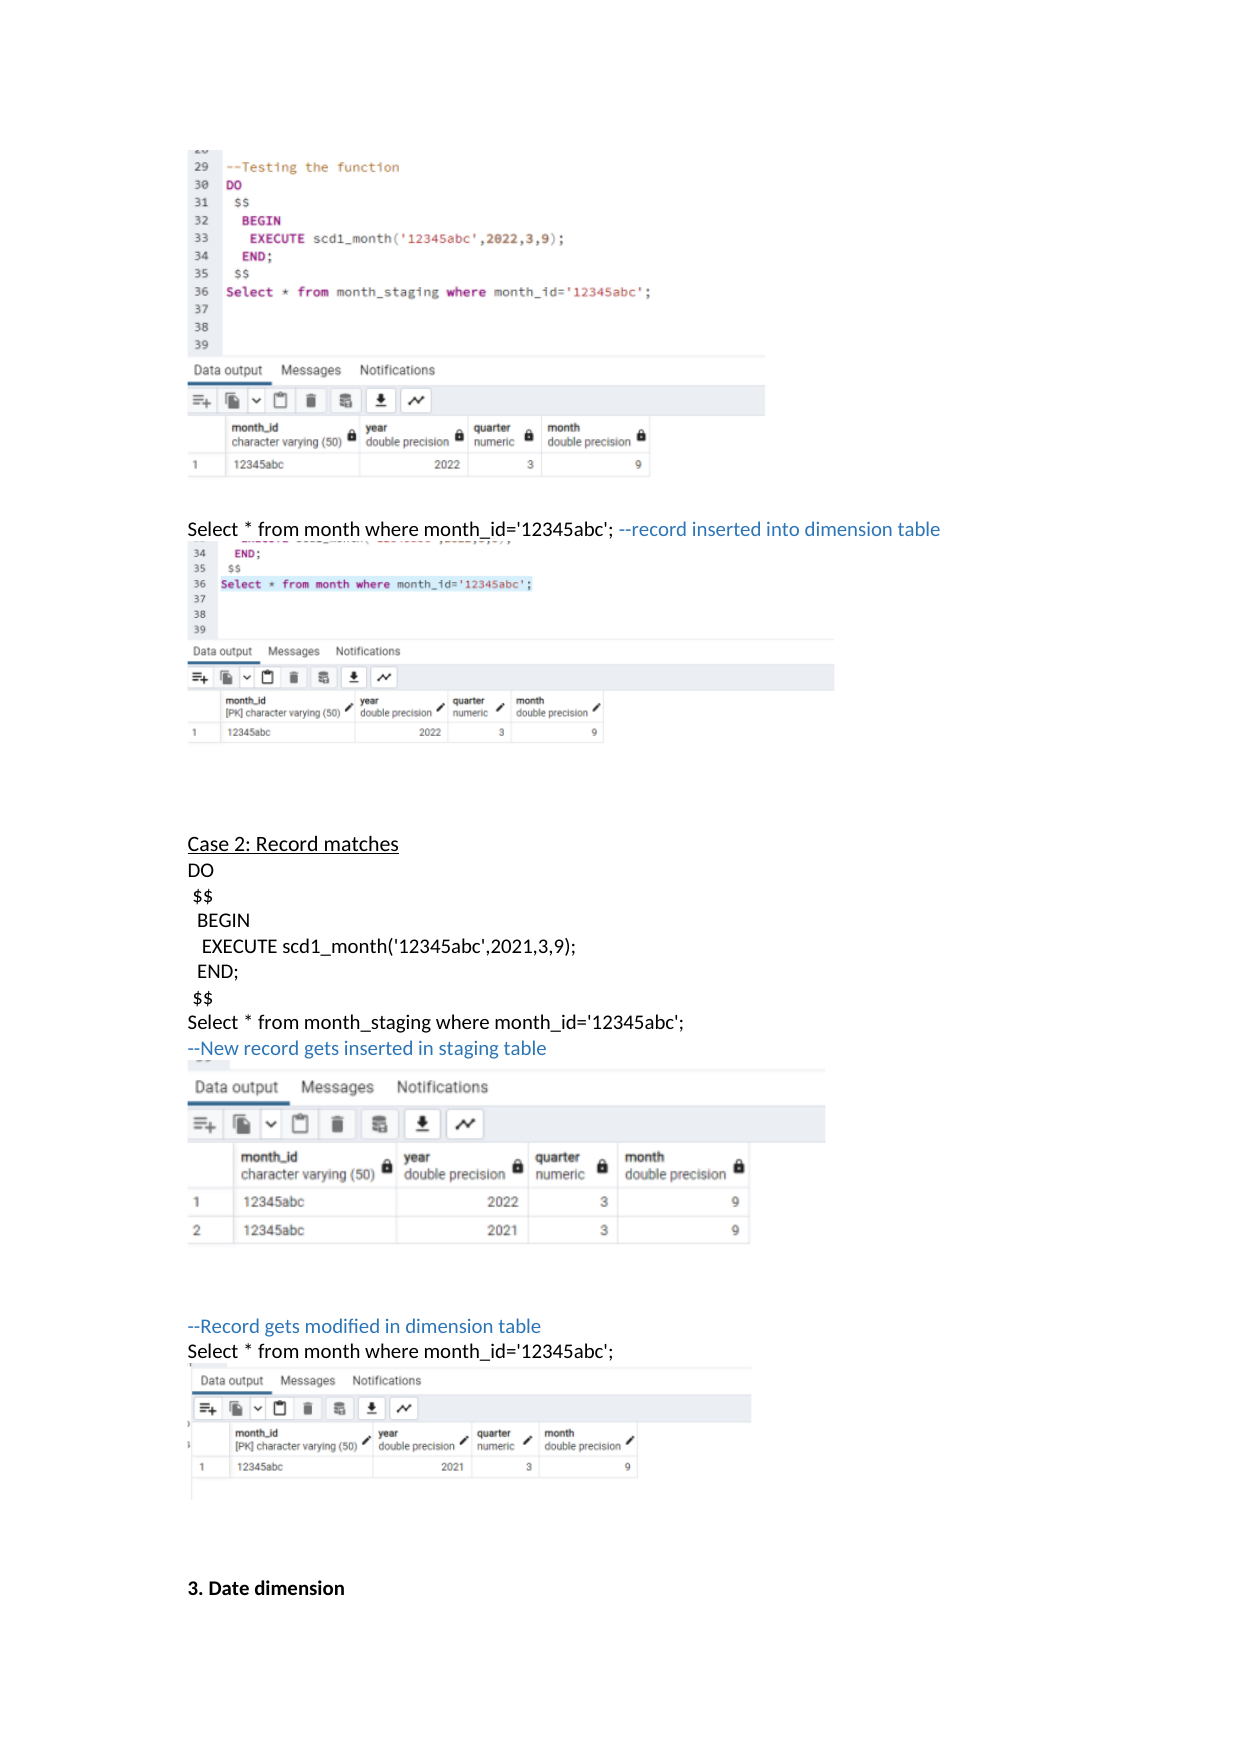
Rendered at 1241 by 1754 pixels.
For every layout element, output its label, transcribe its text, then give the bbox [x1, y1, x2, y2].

list Select * from month where month_id='12345abc'; --record inserted into dimension table [187, 516, 1053, 541]
list BEGIN [187, 908, 1053, 933]
picture [187, 541, 835, 804]
picture [187, 150, 766, 491]
list $$ [187, 882, 1053, 908]
list END; [187, 958, 1053, 984]
list --New record gets inserted in staging table [187, 1035, 1053, 1060]
list DO [187, 857, 1053, 882]
list Date dimension [187, 1576, 1053, 1601]
list --Record gets modified in dimension table [187, 1313, 1053, 1338]
list Case 2: Record matches [187, 830, 1053, 857]
picture [187, 1060, 826, 1288]
picture [187, 1363, 752, 1500]
list EXECUTE scd1_month('12345abc',2021,3,9); [187, 933, 1053, 958]
list Select * from month where month_id='12345abc'; [187, 1338, 1053, 1364]
list Select * from month_staging where month_id='12345abc'; [187, 1009, 1053, 1035]
list $$ [187, 984, 1053, 1009]
